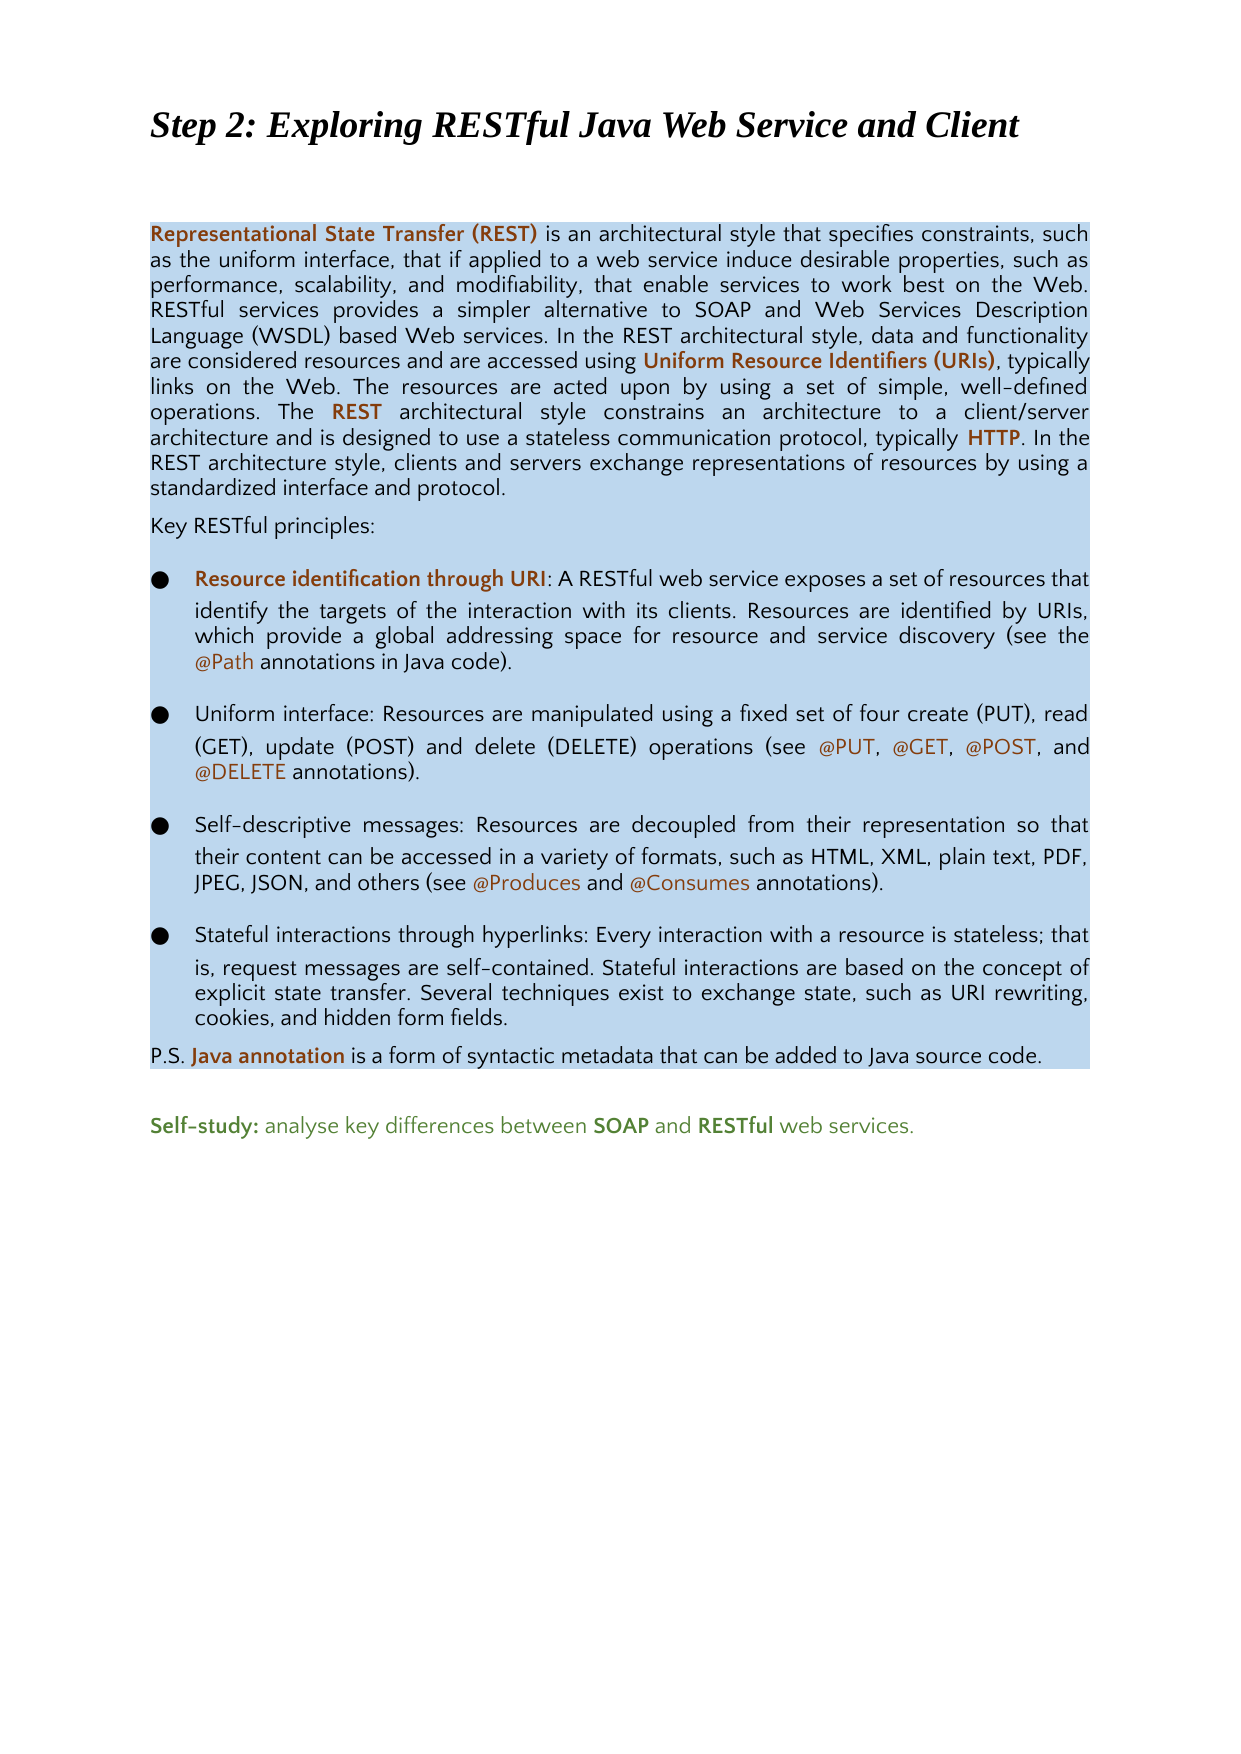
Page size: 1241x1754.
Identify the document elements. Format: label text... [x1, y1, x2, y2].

subtitle Step 2: Exploring RESTful Java Web Service and Client [150, 103, 1090, 146]
list Stateful interactions through hyperlinks: Every interaction with a resource is stateless; that is, request messages are self-contained. Stateful interactions are based on the concept of explicit state transfer. Several techniques exist to exchange state, such as URI rewriting, cookies, and hidden form fields. [150, 908, 1090, 1032]
text P.S. Java annotation is a form of syntactic metadata that can be added to Java source code. [150, 1044, 1090, 1069]
list Self-descriptive messages: Resources are decoupled from their representation so that their content can be accessed in a variety of formats, such as HTML, XML, plain text, PDF, JPEG, JSON, and others (see @Produces and @Consumes annotations). [150, 798, 1090, 896]
list Uniform interface: Resources are manipulated using a fixed set of four create (PUT), read (GET), update (POST) and delete (DELETE) operations (see @PUT, @GET, @POST, and @DELETE annotations). [150, 688, 1090, 786]
text Self-study: analyse key differences between SOAP and RESTful web services. [150, 1114, 1090, 1139]
text Representational State Transfer (REST) is an architectural style that specifies constraints, such as the uniform interface, that if applied to a web service induce desirable properties, such as performance, scalability, and modifiability, that enable services to work best on the Web. RESTful services provides a simpler alternative to SOAP and Web Services Description Language (WSDL) based Web services. In the REST architectural style, data and functionality are considered resources and are accessed using Uniform Resource Identifiers (URIs), typically links on the Web. The resources are acted upon by using a set of simple, well-defined operations. The REST architectural style constrains an architecture to a client/server architecture and is designed to use a stateless communication protocol, typically HTTP. In the REST architecture style, clients and servers exchange representations of resources by using a standardized interface and protocol. [150, 222, 1090, 502]
list Resource identification through URI: A RESTful web service exposes a set of resources that identify the targets of the interaction with its clients. Resources are identified by URIs, which provide a global addressing space for resource and service discovery (see the @Path annotations in Java code). [150, 552, 1090, 675]
text Key RESTful principles: [150, 514, 1090, 539]
